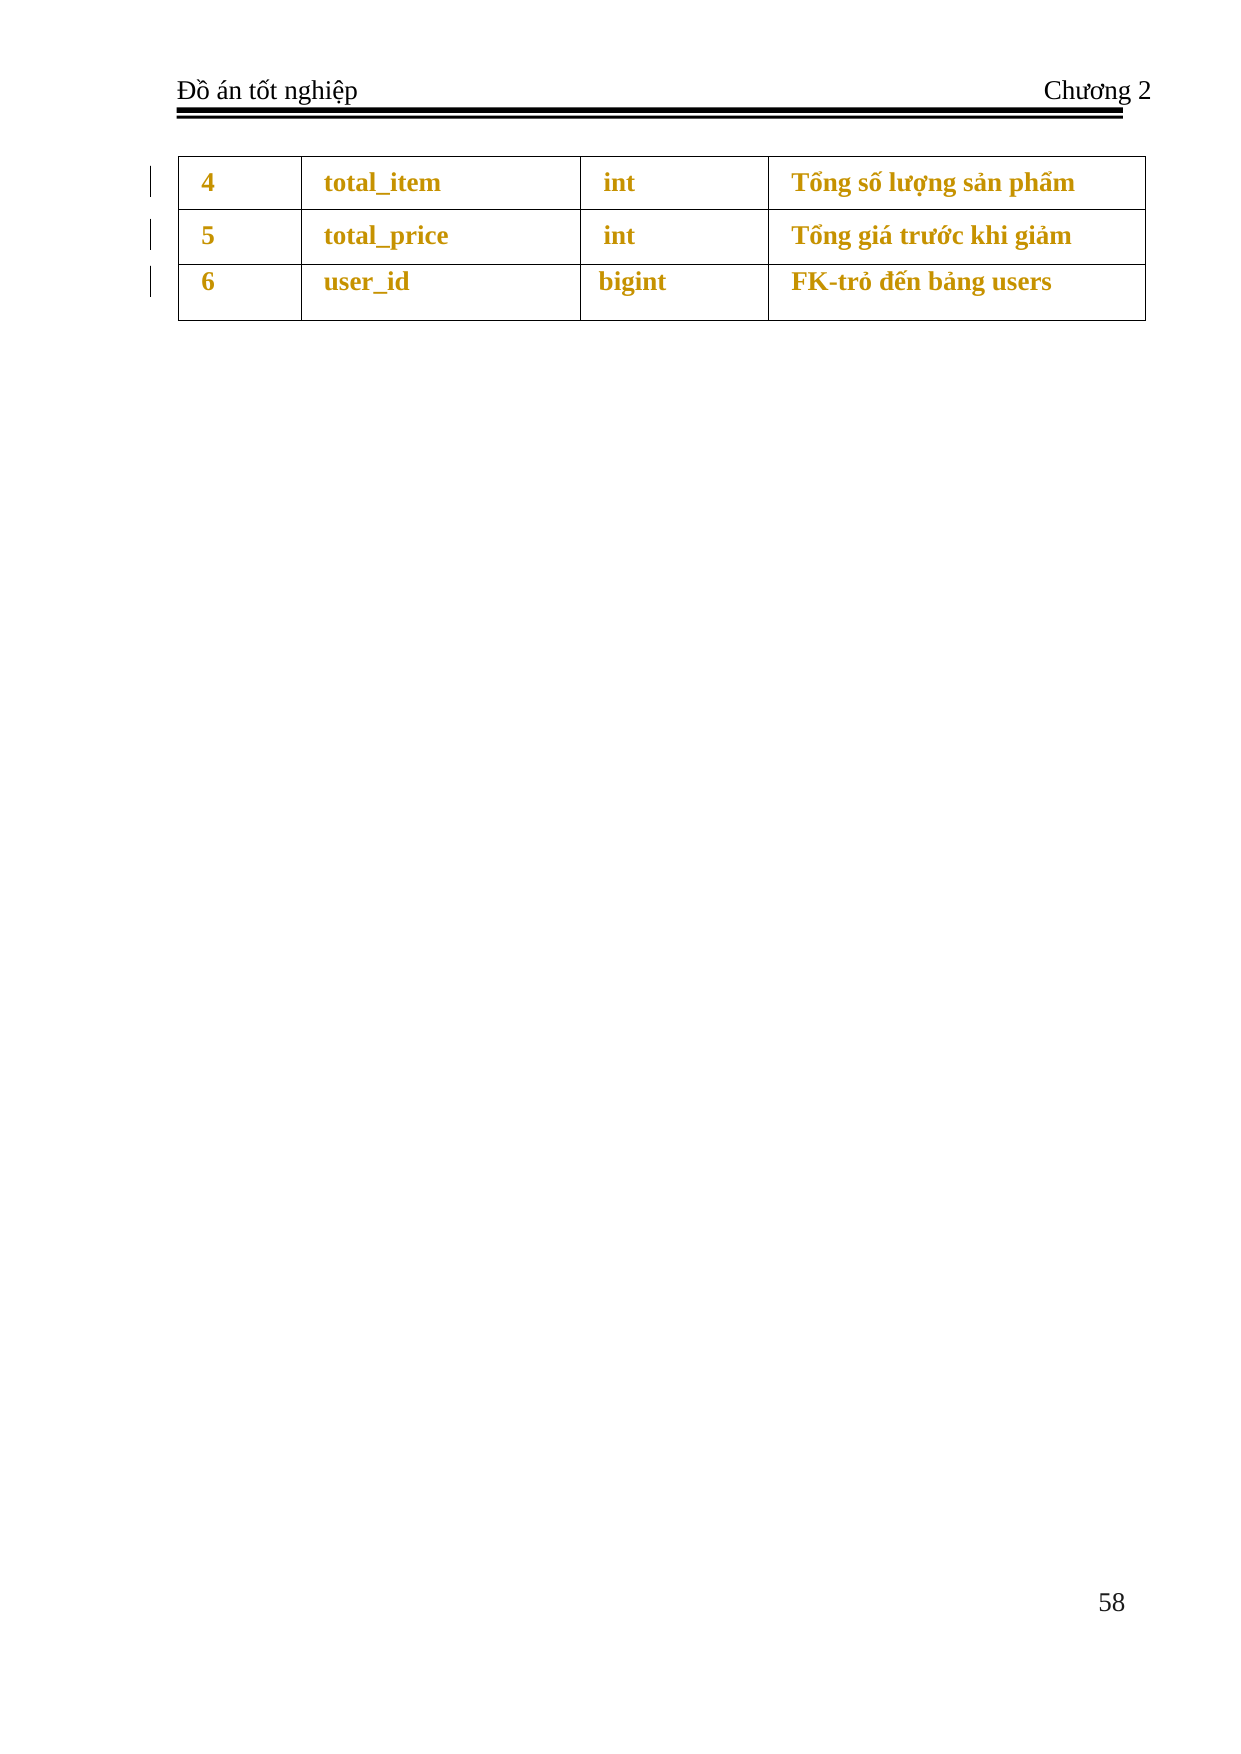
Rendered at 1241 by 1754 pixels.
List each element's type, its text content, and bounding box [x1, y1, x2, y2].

table_cell Tổng số lượng sản phẩm [769, 157, 1145, 209]
table_cell 4 [179, 157, 301, 209]
table_cell bigint [581, 265, 768, 319]
table_cell 5 [179, 210, 301, 264]
table_cell FK-trỏ đến bảng users [769, 265, 1145, 319]
table_cell 6 [179, 265, 301, 319]
table_cell Tổng giá trước khi giảm [769, 210, 1145, 264]
table_cell int [581, 210, 768, 264]
table_cell int [581, 157, 768, 209]
table_cell total_item [302, 157, 580, 209]
table_cell total_price [302, 210, 580, 264]
table_cell user_id [302, 265, 580, 319]
